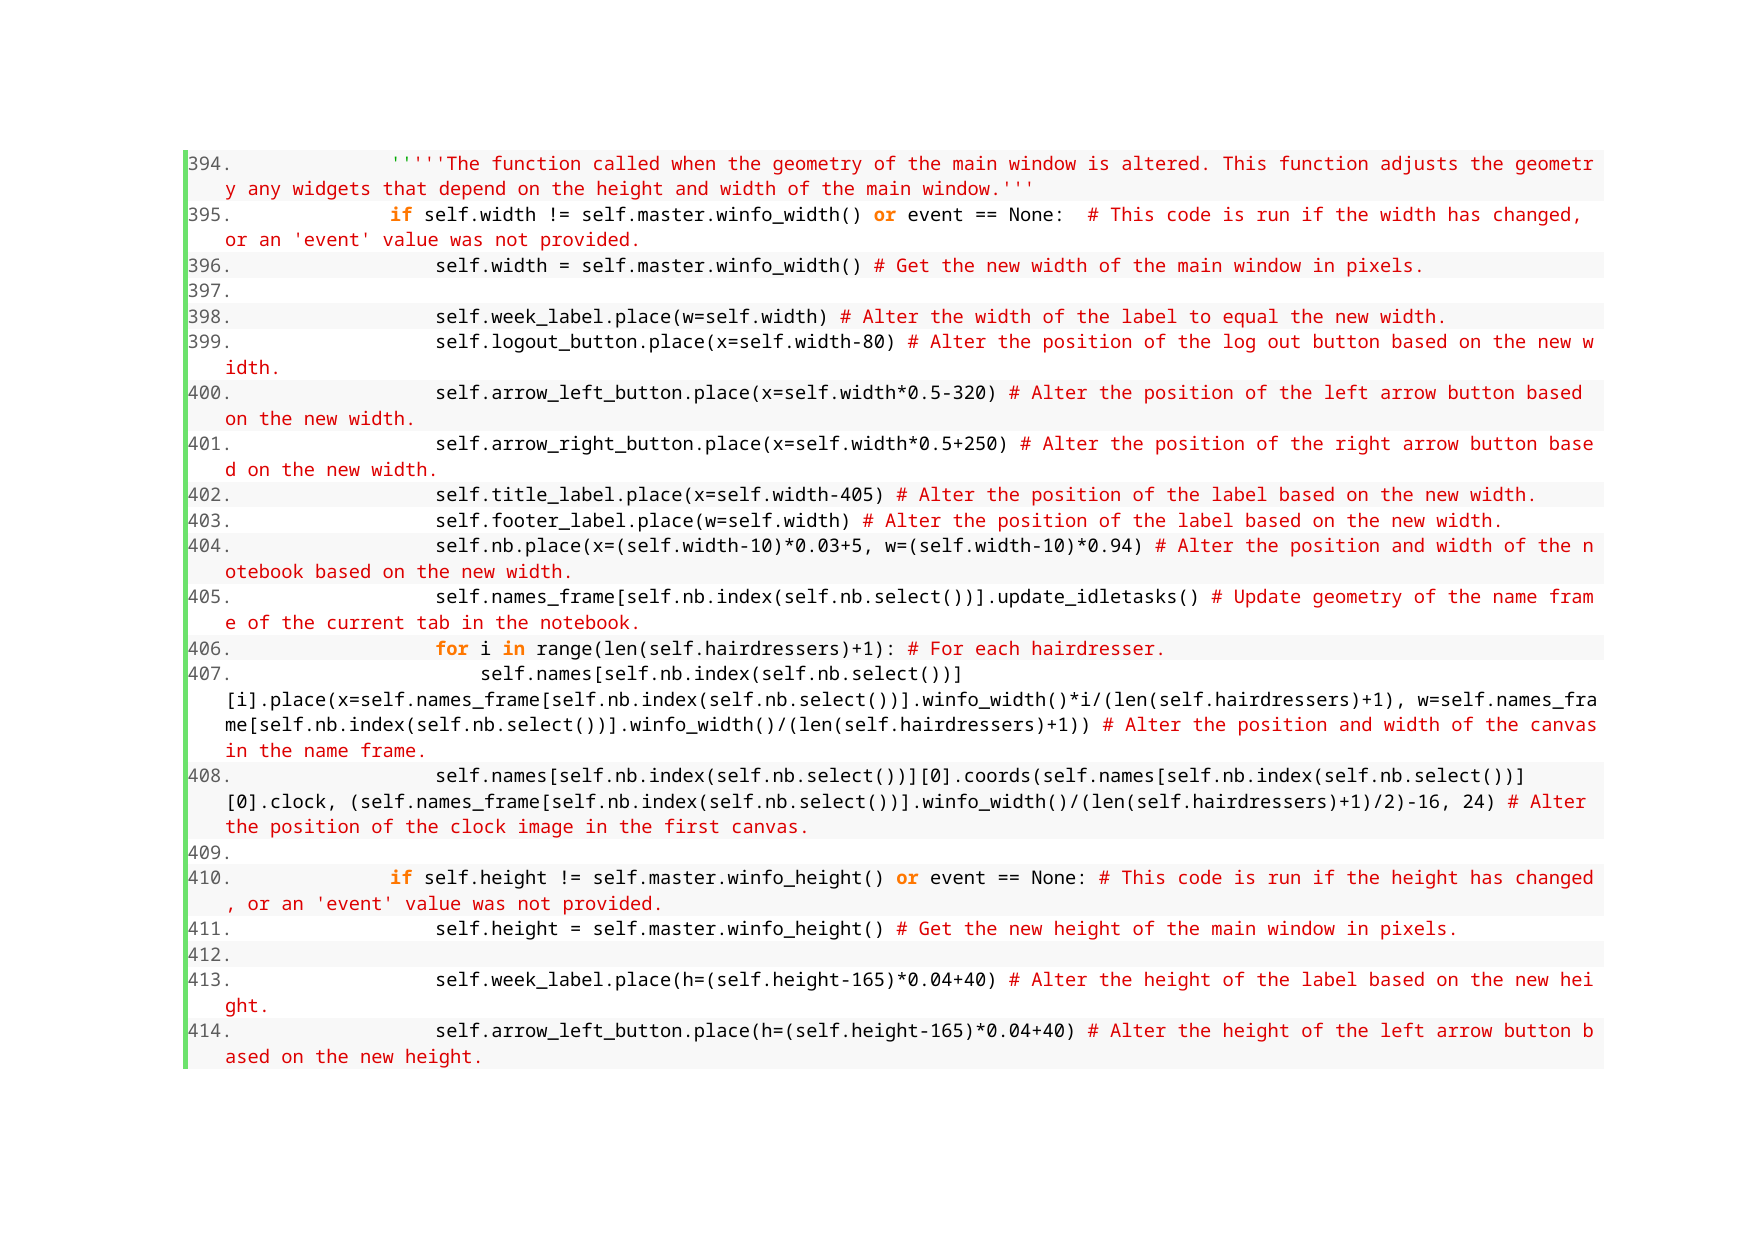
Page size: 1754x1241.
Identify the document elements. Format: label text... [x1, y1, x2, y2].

list self.height = self.master.winfo_height() # Get the new height of the main window in pixels. [188, 916, 1604, 941]
list self.footer_label.place(w=self.width) # Alter the position of the label based on the new width. [188, 507, 1604, 533]
list if self.width != self.master.winfo_width() or event == None: # This code is run if the width has changed, or an 'event' value was not provided. [188, 201, 1604, 252]
list self.names[self.nb.index(self.nb.select())][i].place(x=self.names_frame[self.nb.index(self.nb.select())].winfo_width()*i/(len(self.hairdressers)+1), w=self.names_frame[self.nb.index(self.nb.select())].winfo_width()/(len(self.hairdressers)+1)) # Alter the position and width of the canvas in the name frame. [188, 660, 1604, 762]
list for i in range(len(self.hairdressers)+1): # For each hairdresser. [188, 635, 1604, 660]
list self.logout_button.place(x=self.width-80) # Alter the position of the log out button based on the new width. [188, 329, 1604, 380]
list self.week_label.place(w=self.width) # Alter the width of the label to equal the new width. [188, 303, 1604, 329]
list self.week_label.place(h=(self.height-165)*0.04+40) # Alter the height of the label based on the new height. [188, 967, 1604, 1018]
list self.arrow_right_button.place(x=self.width*0.5+250) # Alter the position of the right arrow button based on the new width. [188, 431, 1604, 482]
list self.width = self.master.winfo_width() # Get the new width of the main window in pixels. [188, 252, 1604, 278]
list self.arrow_left_button.place(x=self.width*0.5-320) # Alter the position of the left arrow button based on the new width. [188, 380, 1604, 431]
list self.names_frame[self.nb.index(self.nb.select())].update_idletasks() # Update geometry of the name frame of the current tab in the notebook. [188, 584, 1604, 635]
list self.names[self.nb.index(self.nb.select())][0].coords(self.names[self.nb.index(self.nb.select())][0].clock, (self.names_frame[self.nb.index(self.nb.select())].winfo_width()/(len(self.hairdressers)+1)/2)-16, 24) # Alter the position of the clock image in the first canvas. [188, 762, 1604, 839]
list self.title_label.place(x=self.width-405) # Alter the position of the label based on the new width. [188, 482, 1604, 507]
list self.nb.place(x=(self.width-10)*0.03+5, w=(self.width-10)*0.94) # Alter the position and width of the notebook based on the new width. [188, 533, 1604, 584]
list self.arrow_left_button.place(h=(self.height-165)*0.04+40) # Alter the height of the left arrow button based on the new height. [188, 1018, 1604, 1069]
list '''''The function called when the geometry of the main window is altered. This function adjusts the geometry any widgets that depend on the height and width of the main window.''' [188, 150, 1604, 201]
list if self.height != self.master.winfo_height() or event == None: # This code is run if the height has changed, or an 'event' value was not provided. [188, 864, 1604, 916]
